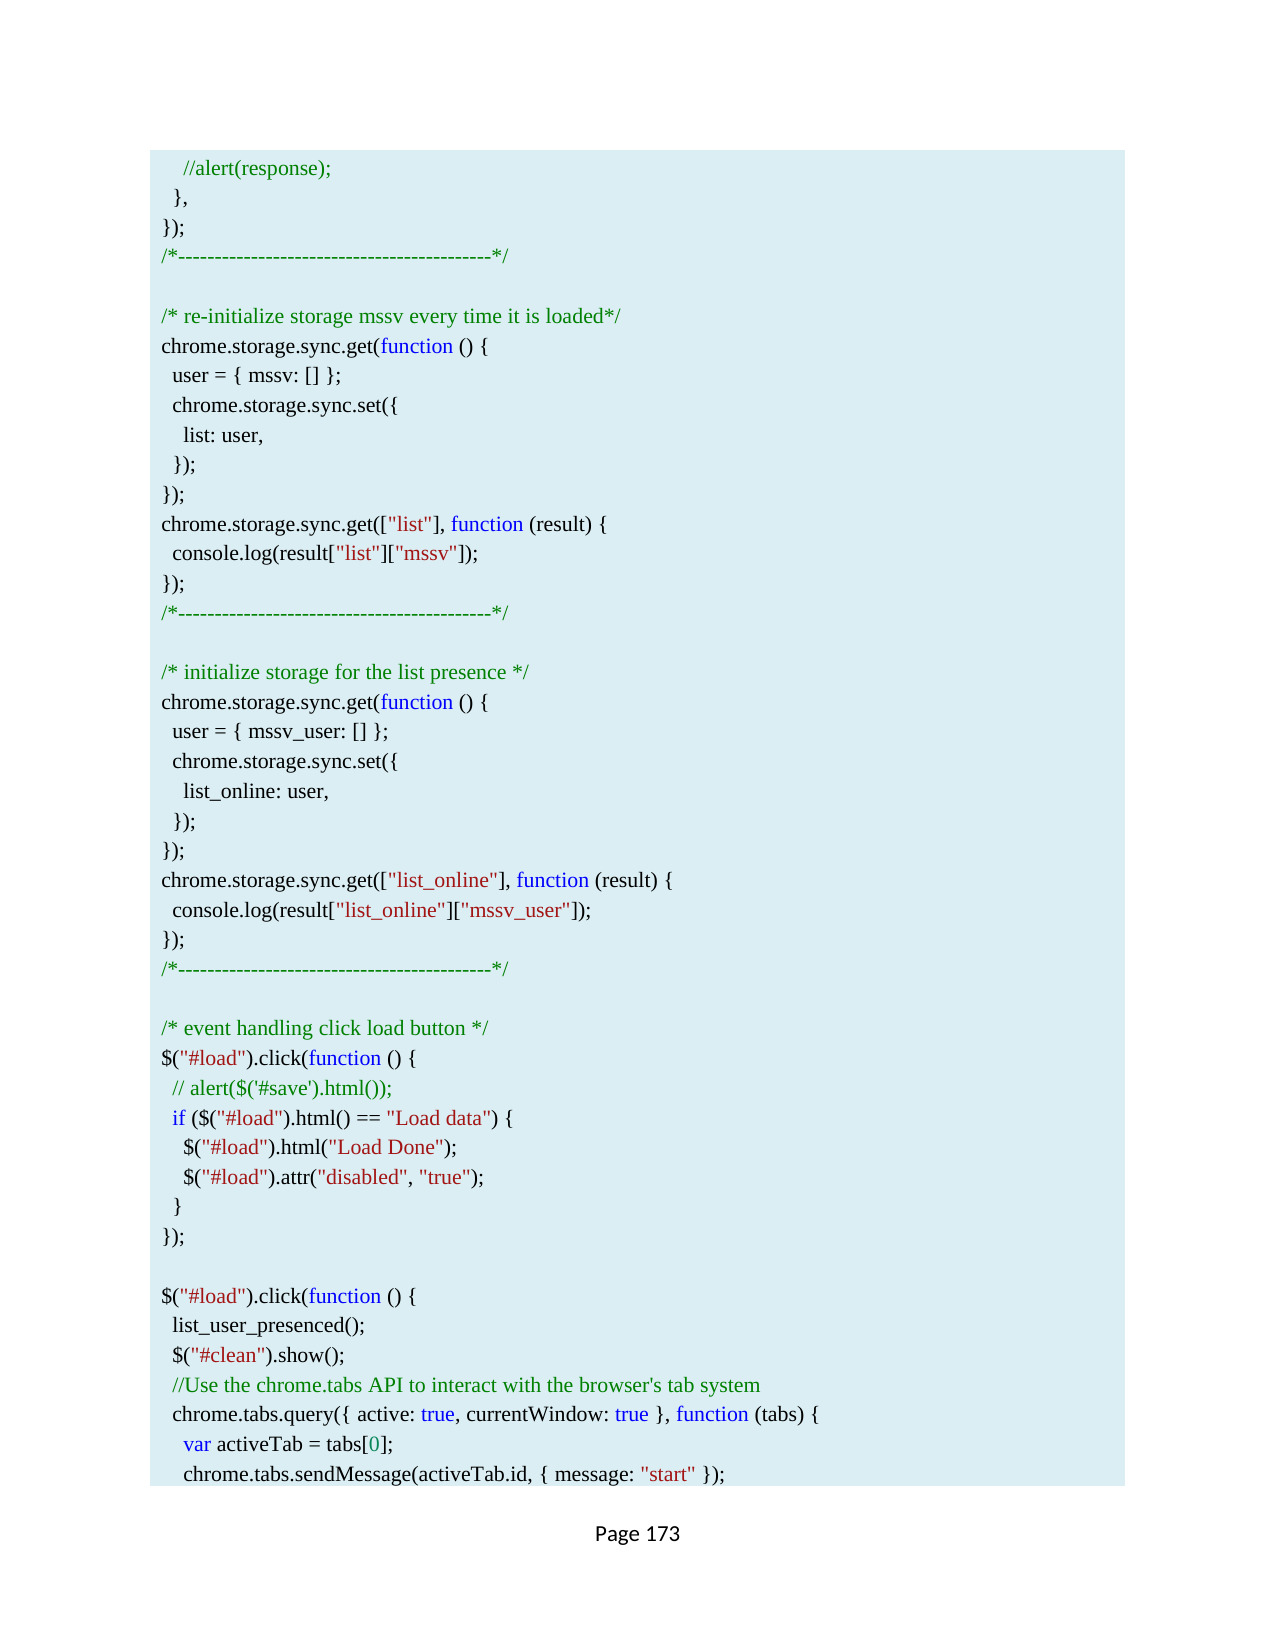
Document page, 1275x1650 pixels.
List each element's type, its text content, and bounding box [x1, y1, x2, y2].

text /* re-initialize storage mssv every time it is loaded*/ [150, 298, 1125, 328]
text /*-------------------------------------------*/ [150, 952, 1125, 981]
text chrome.storage.sync.get(function () { [150, 328, 1125, 358]
text $("#load").click(function () { [150, 1041, 1125, 1070]
text }); [150, 447, 1125, 477]
text list: user, [150, 417, 1125, 447]
text // alert($('#save').html()); [150, 1070, 1125, 1100]
text }); [150, 922, 1125, 952]
text console.log(result["list"]["mssv"]); [150, 536, 1125, 566]
text /* event handling click load button */ [150, 1011, 1125, 1041]
text }, [150, 180, 1125, 209]
text chrome.storage.sync.get(["list"], function (result) { [150, 506, 1125, 536]
text list_online: user, [150, 773, 1125, 803]
text chrome.storage.sync.get(["list_online"], function (result) { [150, 862, 1125, 892]
text /*-------------------------------------------*/ [150, 239, 1125, 269]
text /*-------------------------------------------*/ [150, 595, 1125, 625]
text chrome.storage.sync.get(function () { [150, 684, 1125, 714]
text user = { mssv_user: [] }; [150, 714, 1125, 744]
text //alert(response); [150, 150, 1125, 180]
text /* initialize storage for the list presence */ [150, 655, 1125, 684]
text console.log(result["list_online"]["mssv_user"]); [150, 892, 1125, 922]
text user = { mssv: [] }; [150, 358, 1125, 387]
text }); [150, 833, 1125, 862]
text chrome.storage.sync.set({ [150, 387, 1125, 417]
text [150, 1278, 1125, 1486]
text }); [150, 566, 1125, 595]
text if ($("#load").html() == "Load data") { [150, 1100, 1125, 1130]
text }); [150, 209, 1125, 239]
text }); [150, 803, 1125, 833]
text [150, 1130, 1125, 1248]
text }); [150, 477, 1125, 506]
text chrome.storage.sync.set({ [150, 744, 1125, 773]
